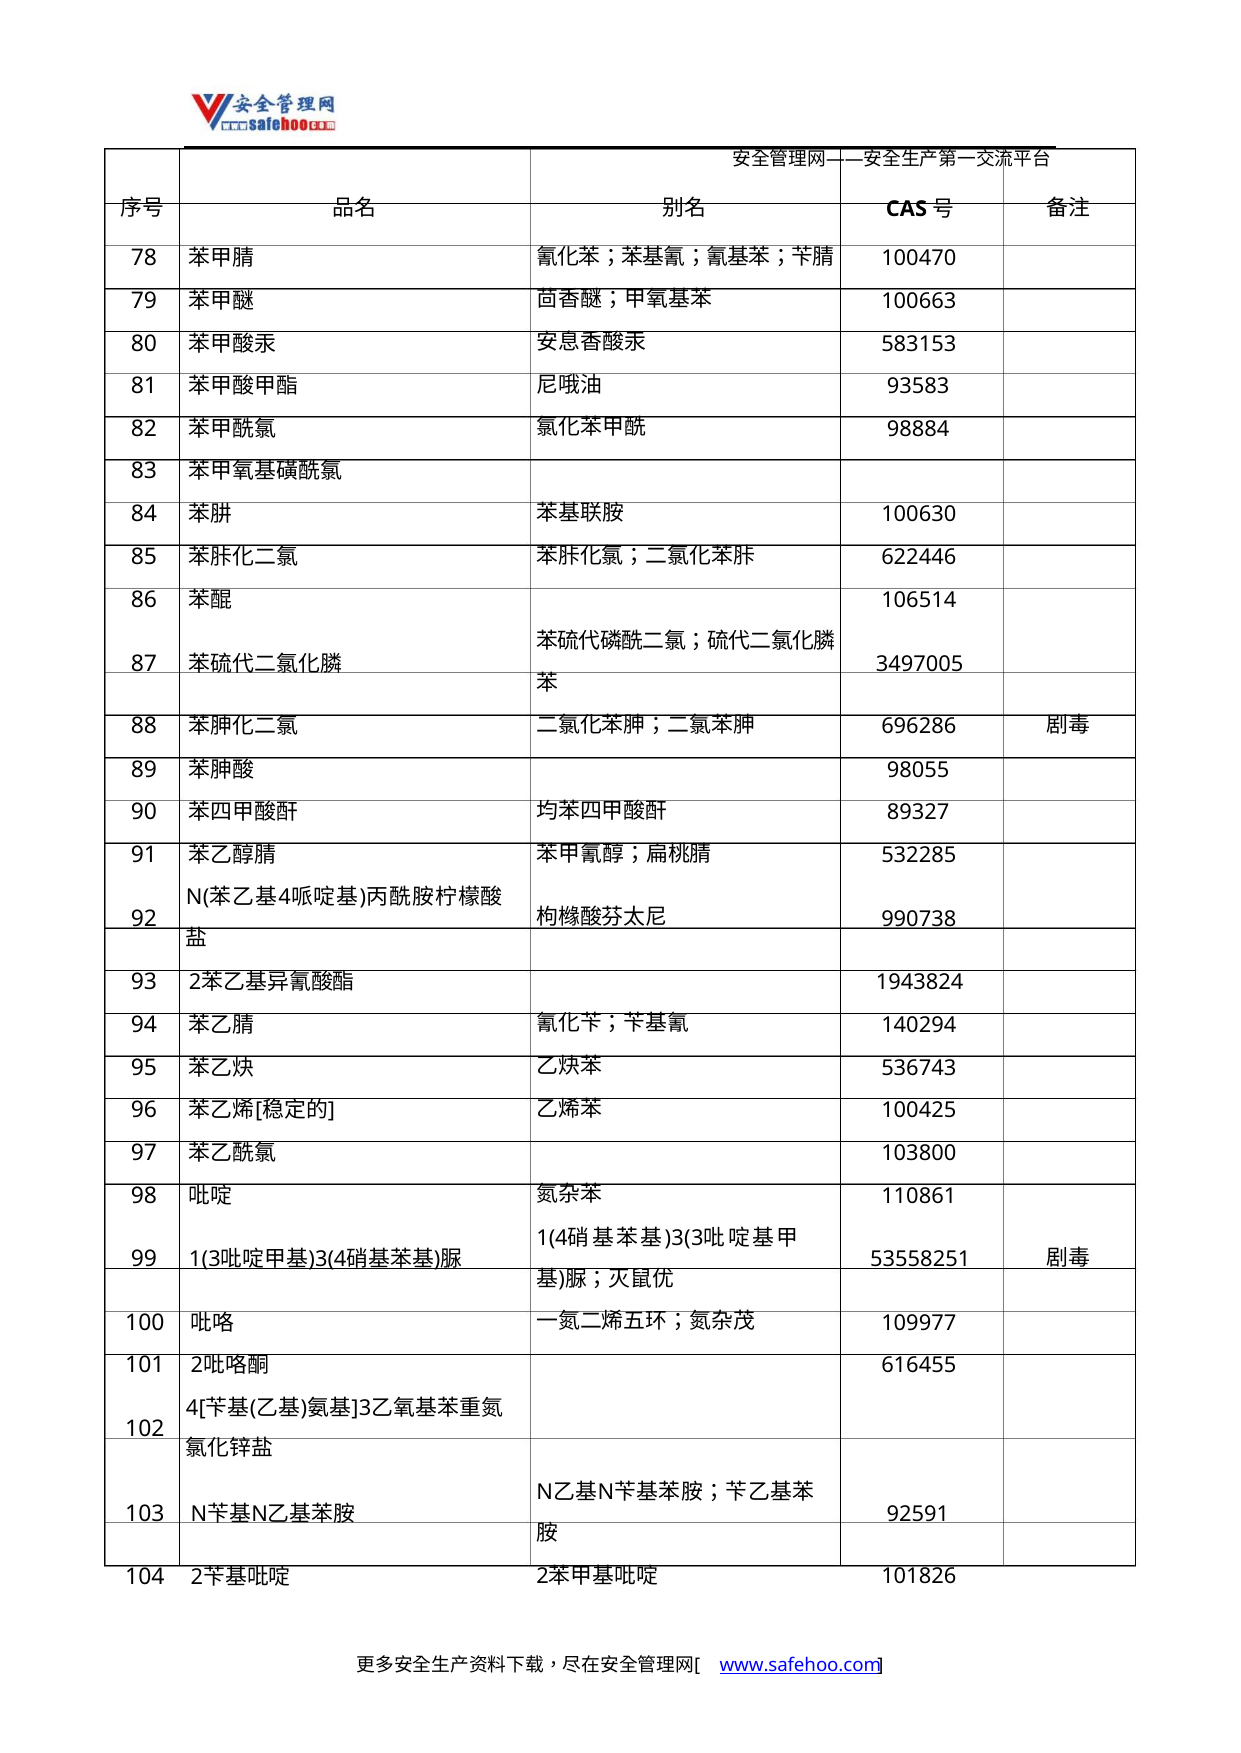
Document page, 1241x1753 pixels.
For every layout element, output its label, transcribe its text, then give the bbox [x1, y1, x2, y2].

list 78 苯甲腈 [131, 246, 277, 270]
list 106­51­4 [881, 589, 987, 612]
list 100­63­0 [881, 503, 987, 526]
list 536­74­3 [881, 1057, 992, 1079]
list 98­88­4 [887, 418, 987, 441]
list 102 [125, 1417, 184, 1441]
list 氯化苯甲酰 [536, 417, 671, 439]
list 苯基联胺 [536, 503, 649, 525]
list 103 N­苄基­N­乙基苯胺 [125, 1502, 396, 1526]
list 81 苯甲酸甲酯 [131, 374, 321, 398]
list 一氮二烯五环；氮杂茂 [536, 1311, 781, 1333]
list 92­59­1 [886, 1503, 981, 1526]
list 94 苯乙腈 [131, 1013, 382, 1037]
list 104 2­苄基吡啶 [125, 1565, 396, 1589]
list 备注 [1046, 198, 1115, 220]
list 苯硫代磷酰二氯；硫代二氯化膦 [536, 631, 869, 653]
list 88 苯胂化二氯 [131, 715, 321, 739]
list 85 苯胩化二氯 [131, 545, 321, 569]
list 茴香醚；甲氧基苯 [536, 289, 869, 311]
list 2­苯甲基吡啶 [536, 1565, 689, 1588]
list 98­05­5 [887, 759, 987, 782]
list 氰化苄；苄基氰 [536, 1013, 715, 1035]
list N­乙基­N­苄基苯胺；苄乙基苯 [536, 1481, 859, 1504]
list N­(苯乙基­4­哌啶基)丙酰胺柠檬酸 [186, 886, 549, 909]
list CAS 号 [886, 198, 982, 221]
list 盐 [186, 928, 232, 950]
list 83 苯甲氧基磺酰氯 [131, 460, 364, 484]
list 苯甲氰醇；扁桃腈 [536, 844, 737, 866]
list 583­15­3 [881, 333, 987, 356]
list 990­73­8 [881, 908, 987, 931]
list 99 1­(3­吡啶甲基)­3­(4­硝基苯基)脲 [131, 1247, 517, 1271]
list 80 苯甲酸汞 [131, 332, 321, 356]
list 101 2­吡咯酮 [125, 1353, 295, 1377]
list 胺 [536, 1523, 583, 1545]
list 氮杂苯 [536, 1184, 627, 1206]
list 氯化锌盐 [186, 1438, 298, 1460]
list 79 苯甲醚 [131, 289, 277, 313]
list 剧毒 [1046, 715, 1115, 737]
list 92 [131, 907, 178, 931]
list 苯 [536, 673, 869, 694]
list 53558­25­1 [870, 1248, 998, 1271]
list 均苯四甲酸酐 [536, 801, 693, 823]
list 98 吡啶 [131, 1184, 357, 1208]
list 基)脲；灭鼠优 [536, 1268, 859, 1291]
list 532­28­5 [881, 844, 987, 867]
list 109­97­7 [881, 1312, 987, 1334]
list 90 苯四甲酸酐 [131, 800, 321, 824]
list 尼哦油 [536, 375, 627, 397]
list 二氯化苯胂；二氯苯胂 [536, 715, 781, 737]
list 93 2­苯乙基异氰酸酯 [131, 970, 382, 994]
list 氰化苯；苯基氰；氰基苯；苄腈 [536, 247, 869, 269]
list 89 苯胂酸 [131, 758, 321, 782]
picture [0, 0, 1241, 1753]
list 剧毒 [1046, 1248, 1115, 1270]
list 更多安全生产资料下载，尽在安全管理网[ www.safehoo.com [356, 1655, 884, 1675]
list 100­47­0 [881, 247, 987, 270]
list 101­82­6 [881, 1566, 987, 1588]
list 1­(4­硝基苯基)­3­(3­吡啶基甲 [536, 1227, 859, 1249]
list 87 苯硫代二氯化膦 [131, 652, 364, 676]
list 95 苯乙炔 [131, 1056, 277, 1080]
list 乙炔苯 [536, 1056, 715, 1078]
list 616­45­5 [881, 1354, 987, 1377]
list 89­32­7 [887, 801, 987, 824]
list 乙烯苯 [536, 1099, 627, 1121]
list 苯胩化氯；二氯化苯胩 [536, 546, 781, 568]
list 86 苯醌 [131, 588, 321, 612]
list ] [877, 1656, 908, 1676]
list 82 苯甲酰氯 [131, 417, 321, 441]
list 103­80­0 [881, 1142, 992, 1164]
list 140­29­4 [881, 1014, 992, 1037]
list 枸橼酸芬太尼 [536, 907, 693, 929]
list 1943­82­4 [876, 971, 992, 994]
list 100­66­3 [881, 290, 987, 313]
list 100­42­5 [881, 1099, 992, 1122]
list 序号 [120, 198, 189, 220]
list 别名 [662, 198, 731, 220]
list 3497­00­5 [876, 653, 992, 676]
list 安息香酸汞 [536, 332, 869, 354]
list 100 吡咯 [125, 1311, 254, 1335]
list 4­[苄基(乙基)氨基]­3­乙氧基苯重氮 [186, 1397, 549, 1419]
list 安全管理网——安全生产第一交流平台 [732, 150, 1080, 169]
list 品名 [332, 198, 401, 220]
list 110­86­1 [881, 1185, 992, 1208]
list 696­28­6 [881, 716, 987, 738]
list 93­58­3 [887, 375, 987, 398]
list 91 苯乙醇腈 [131, 843, 321, 867]
list 97 苯乙酰氯 [131, 1141, 357, 1165]
list 84 苯肼 [131, 502, 364, 526]
list 96 苯乙烯[稳定的] [131, 1098, 357, 1122]
list 622­44­6 [881, 546, 987, 569]
